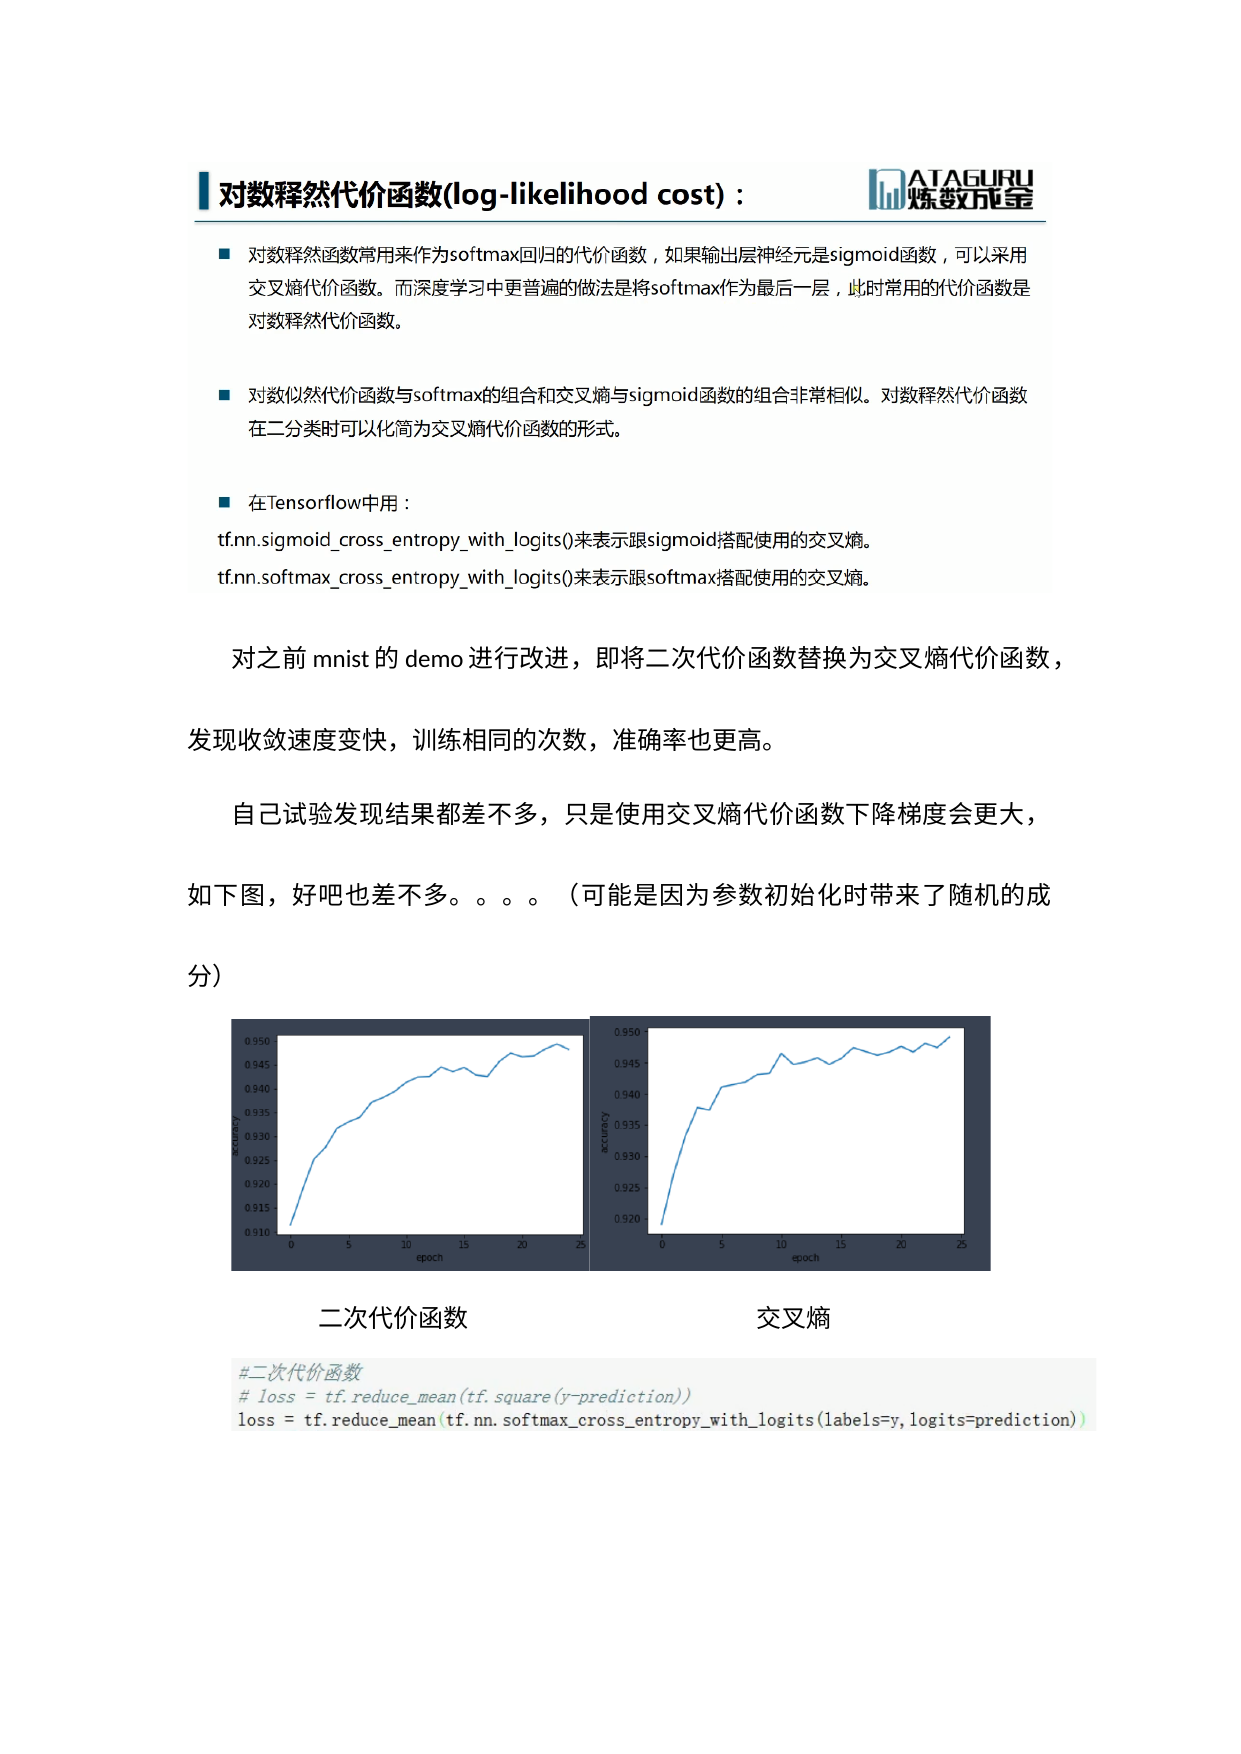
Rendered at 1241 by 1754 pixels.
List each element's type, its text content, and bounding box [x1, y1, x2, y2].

picture [187, 162, 1053, 593]
list 自己试验发现结果都差不多，只是使用交叉熵代价函数下降梯度会更大，如下图，好吧也差不多。。。。（可能是因为参数初始化时带来了随机的成分） [187, 780, 1053, 1007]
picture [231, 1358, 1097, 1431]
list 二次代价函数 交叉熵 [275, 1284, 1053, 1349]
list 对之前mnist的demo进行改进，即将二次代价函数替换为交叉熵代价函数，发现收敛速度变快，训练相同的次数，准确率也更高。 [187, 624, 1053, 771]
picture [231, 1016, 991, 1271]
